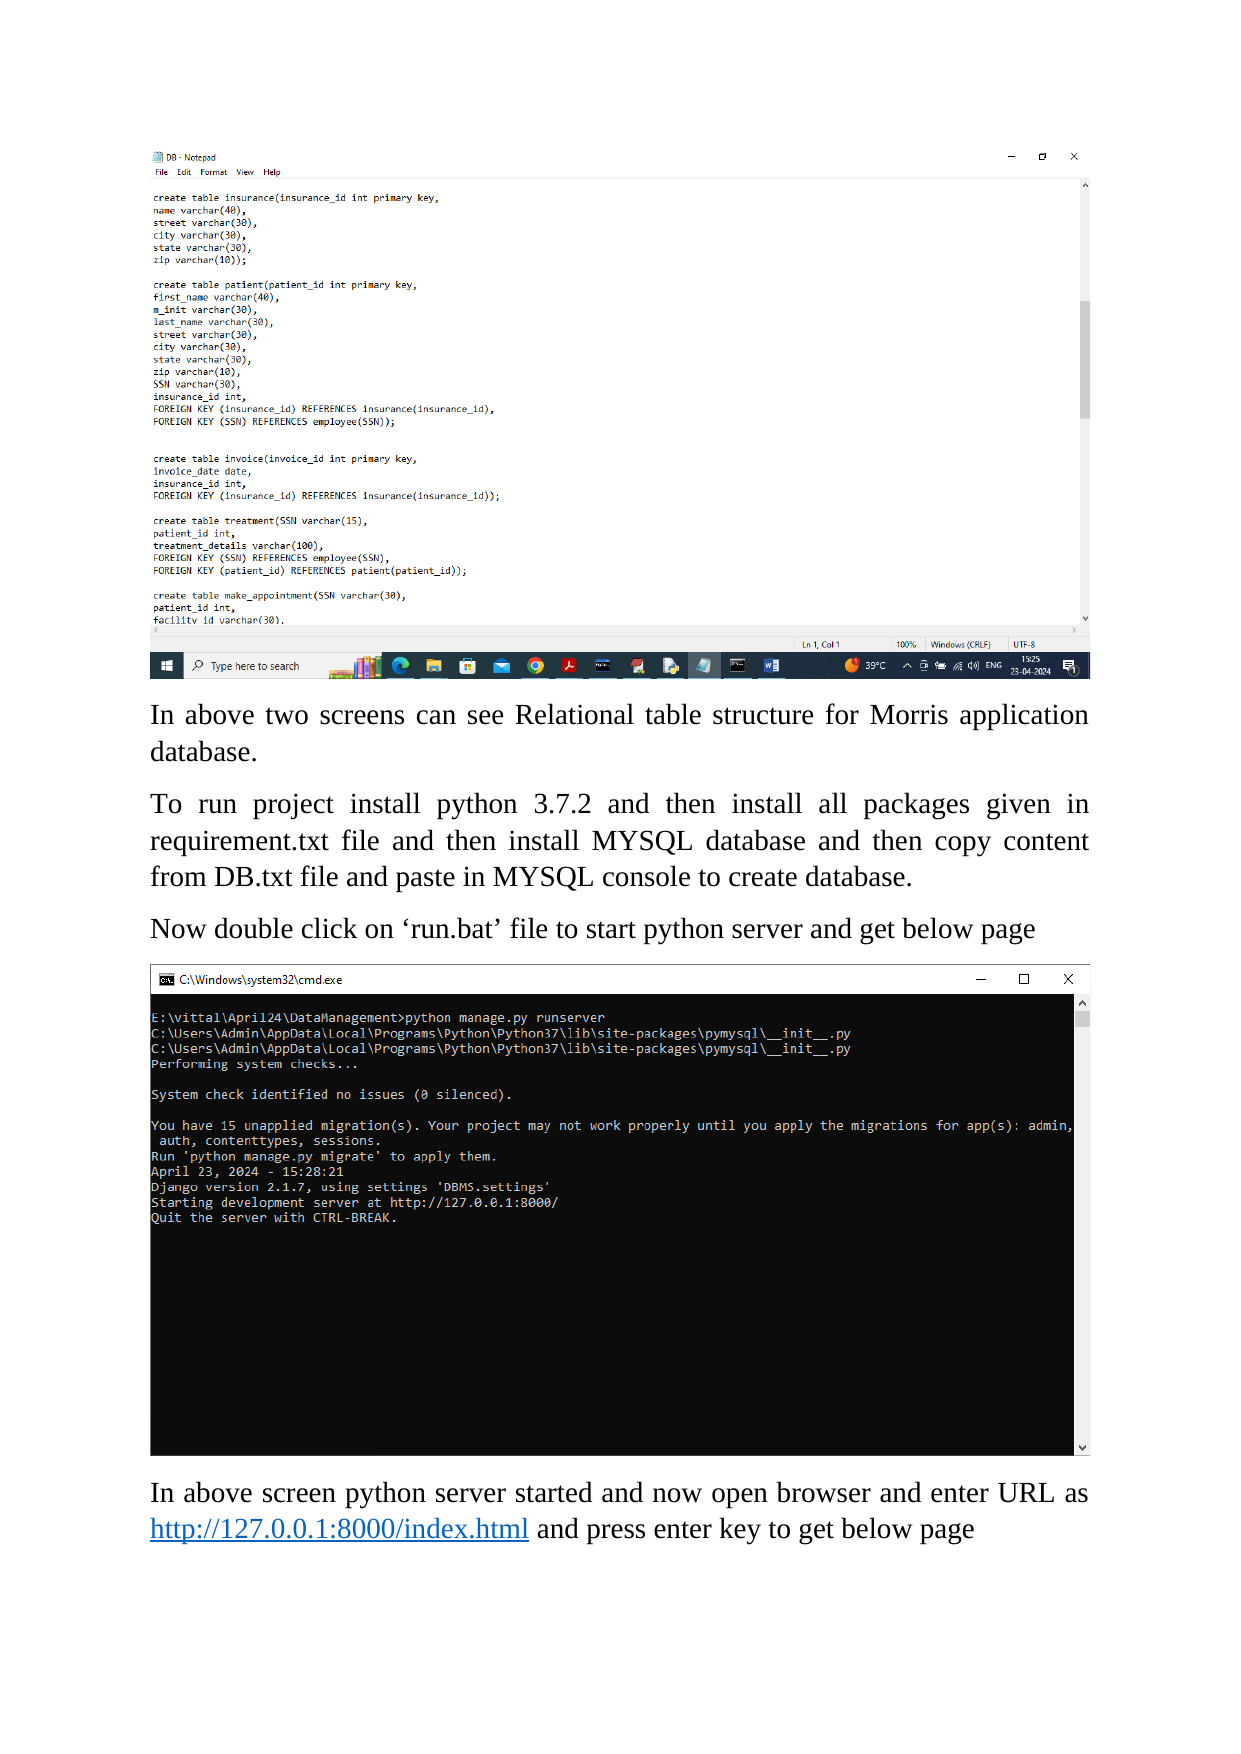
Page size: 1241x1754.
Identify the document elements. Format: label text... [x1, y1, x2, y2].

text To run project install python 3.7.2 and then install all packages given in requirement.txt file and then install MYSQL database and then copy content from DB.txt file and paste in MYSQL console to create database. [150, 786, 1090, 892]
picture [150, 964, 1091, 1456]
text Now double click on ‘run.bat’ file to start python server and get below page [150, 912, 1090, 945]
picture [150, 150, 1091, 679]
text In above screen python server started and now open browser and enter URL as http://127.0.0.1:8000/index.html and press enter key to get below page [150, 1475, 1090, 1544]
text In above two screens can see Relational table structure for Morris application database. [150, 697, 1090, 767]
